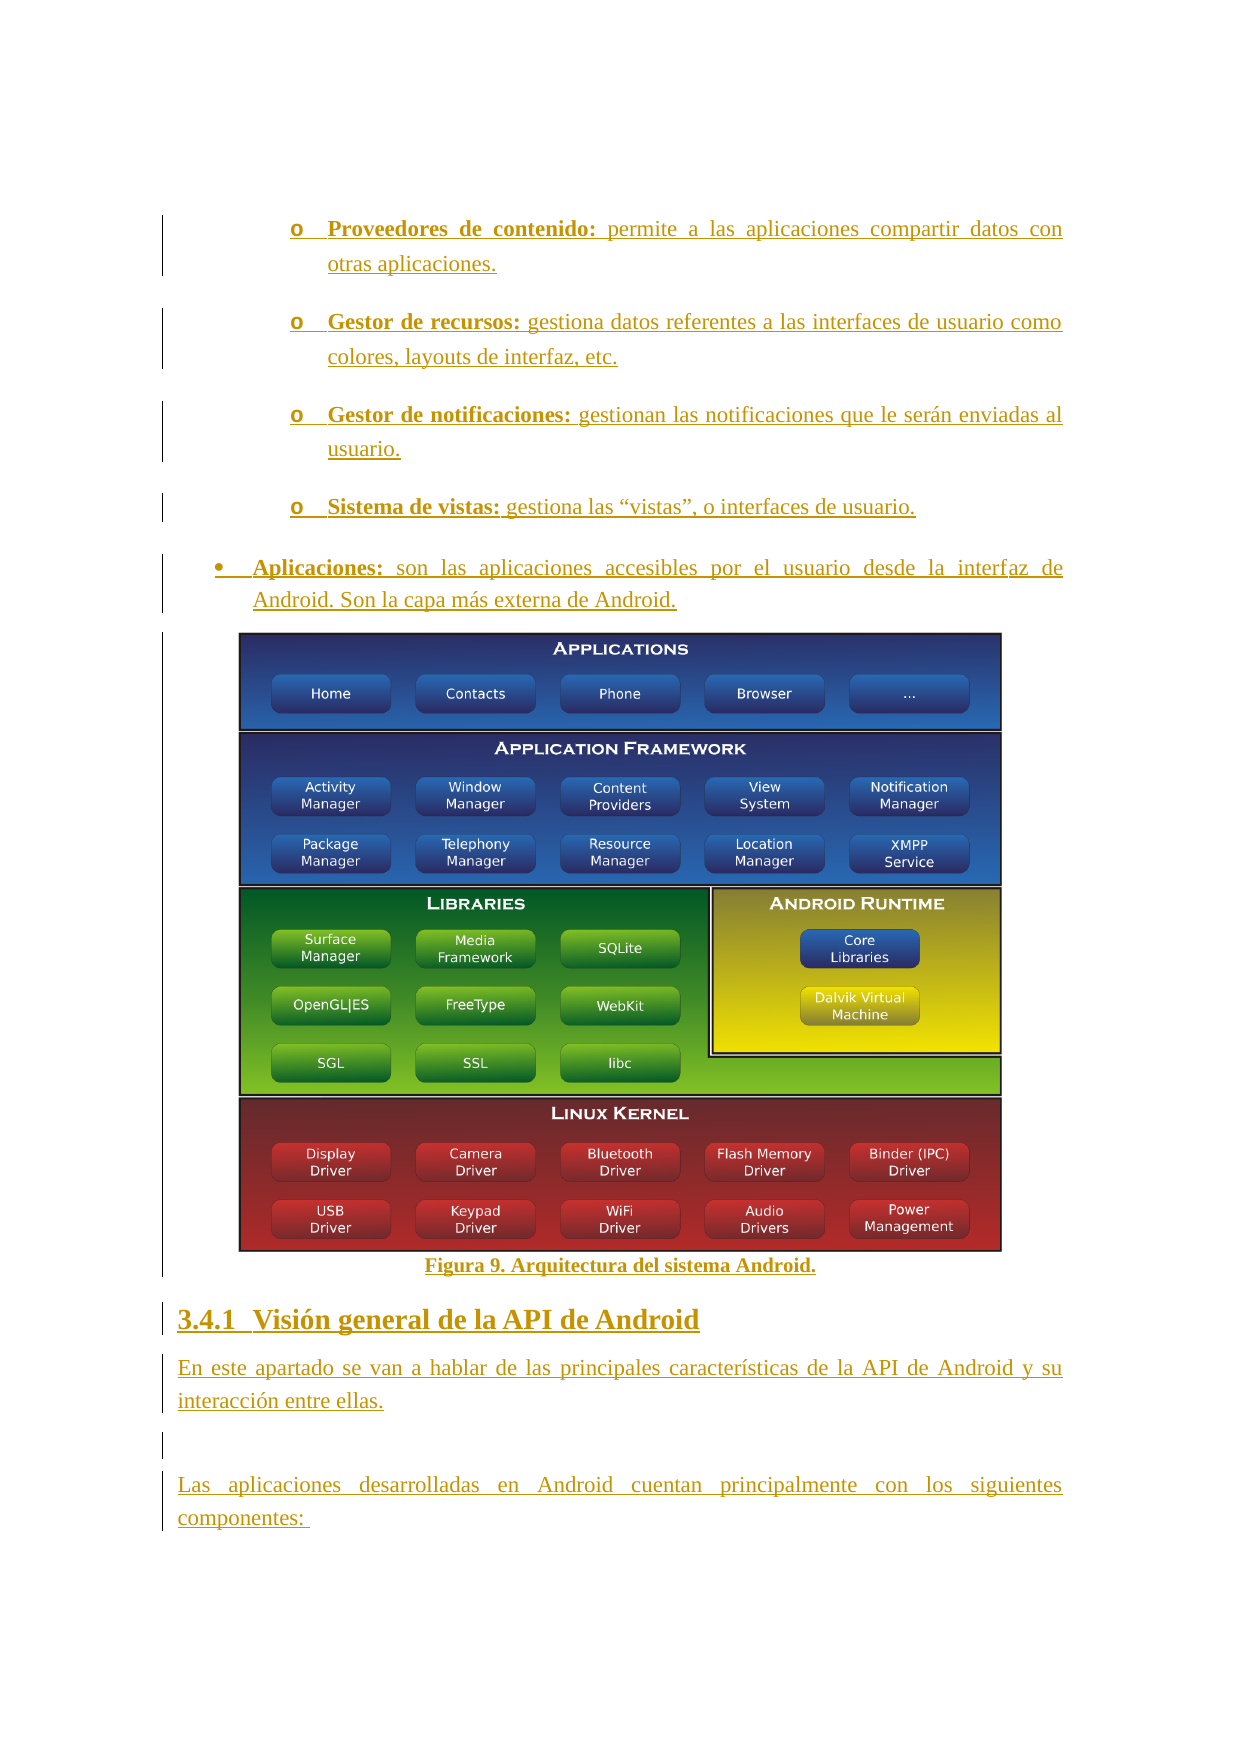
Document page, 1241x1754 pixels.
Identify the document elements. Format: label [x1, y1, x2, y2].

picture [237, 631, 1003, 1253]
